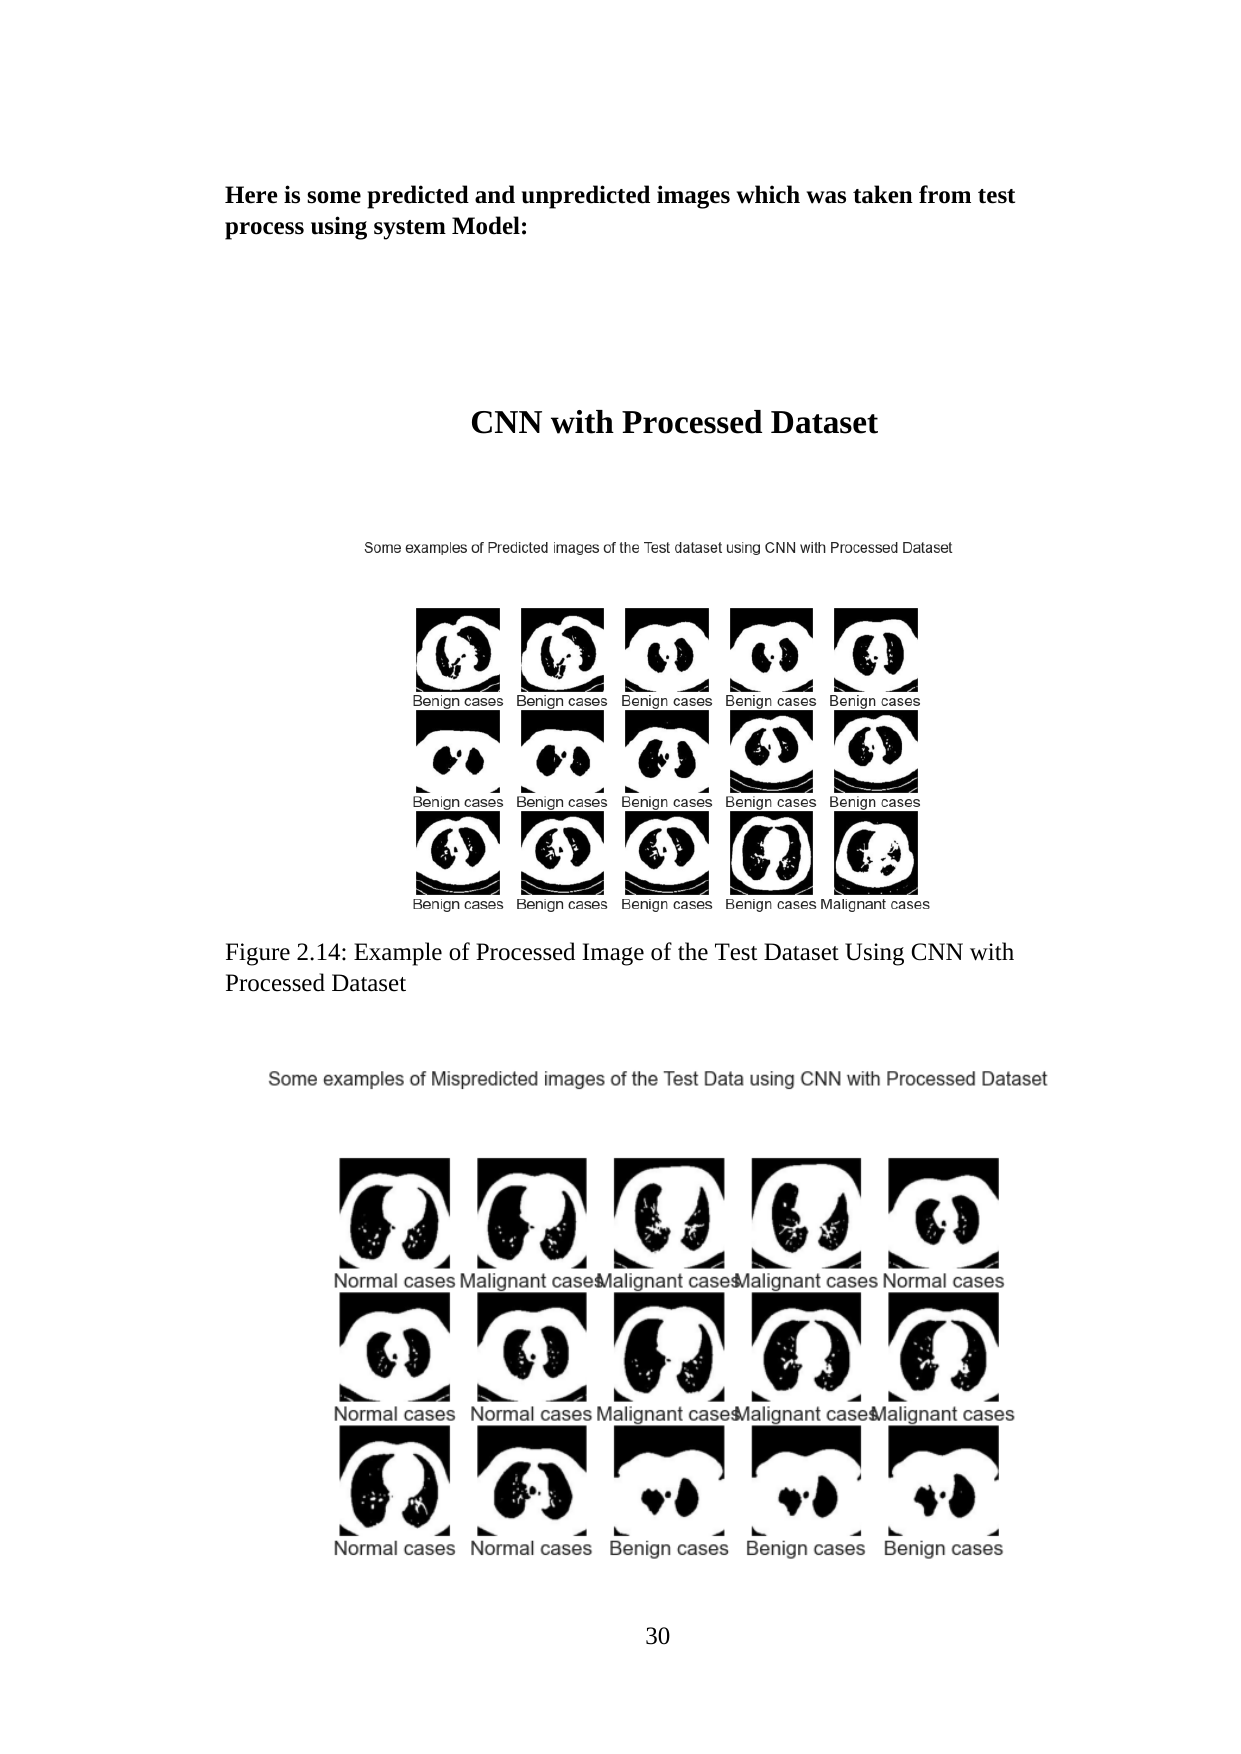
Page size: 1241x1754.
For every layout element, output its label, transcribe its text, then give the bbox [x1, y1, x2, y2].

text Here is some predicted and unpredicted images which was taken from test process using system Model: [225, 180, 1090, 240]
picture [357, 535, 958, 918]
picture [260, 1063, 1056, 1567]
subtitle CNN with Processed Dataset [225, 402, 1090, 440]
